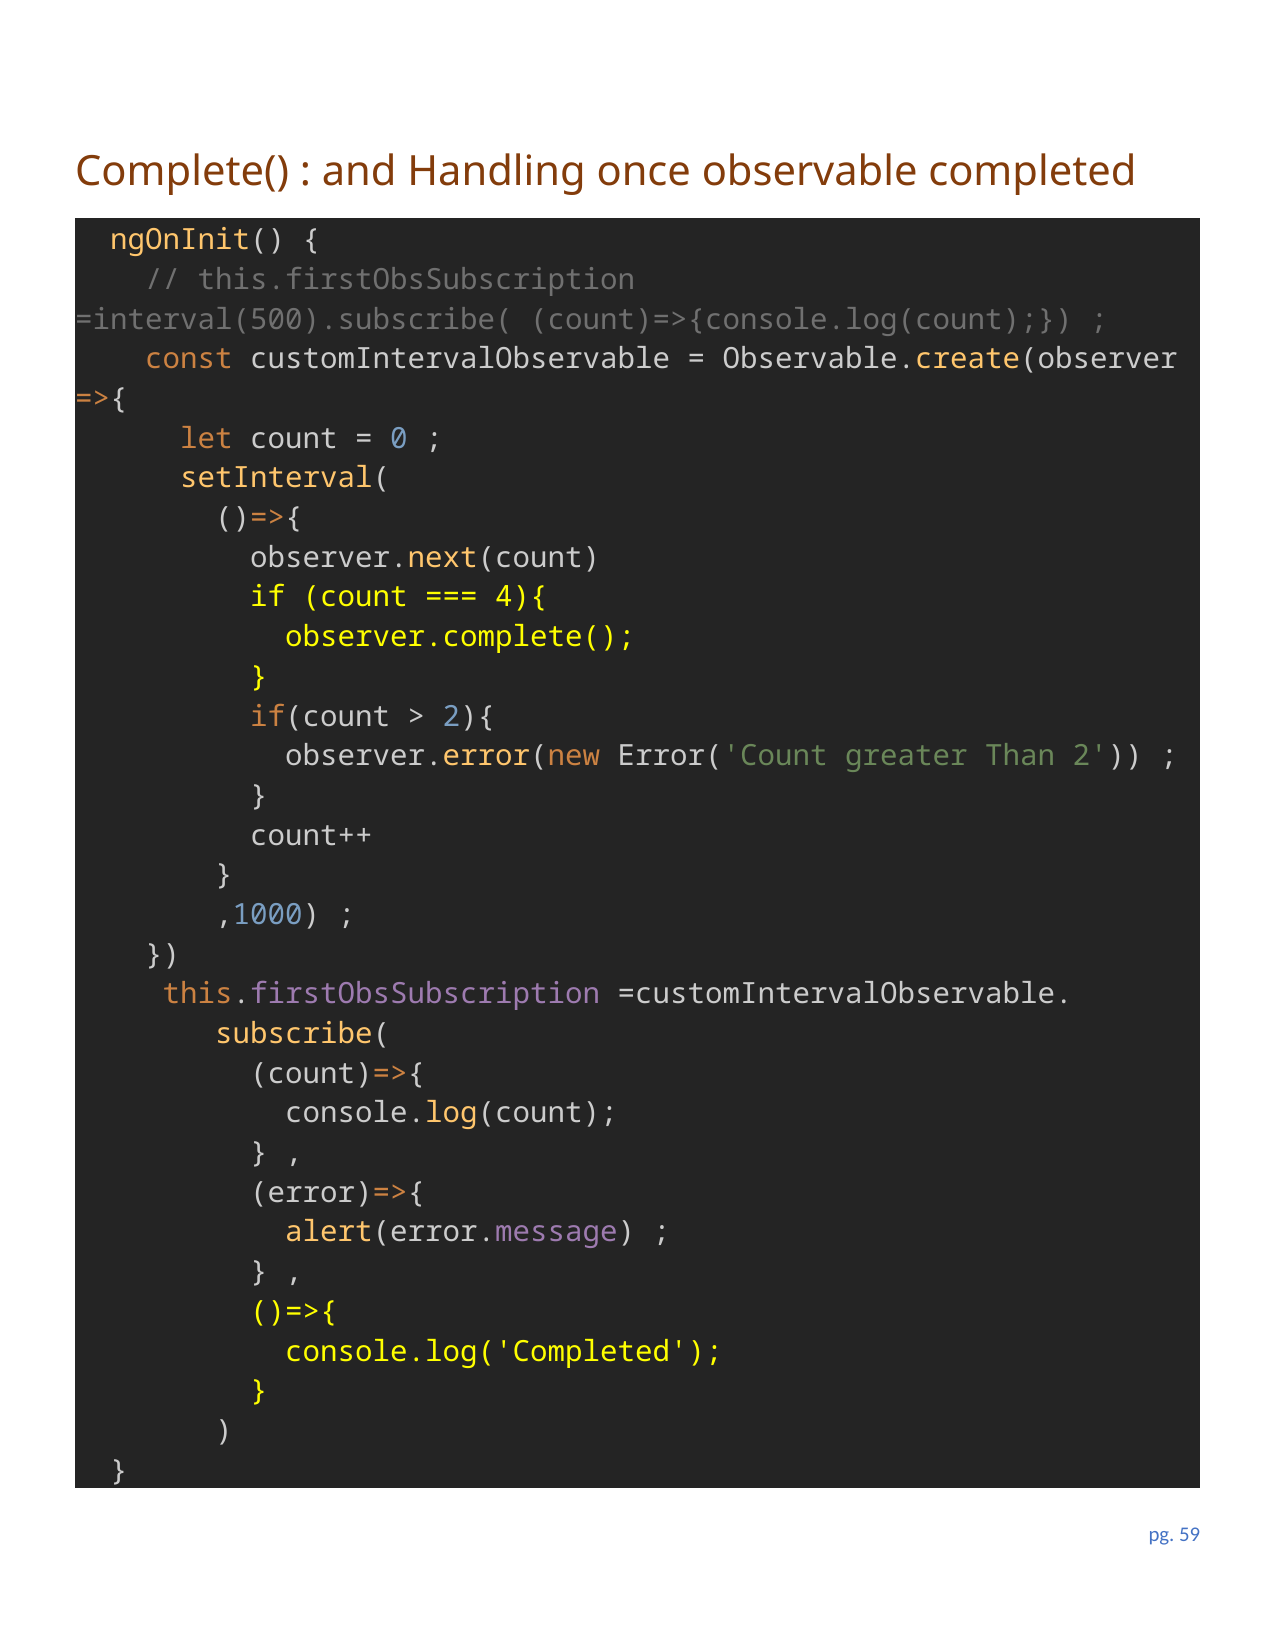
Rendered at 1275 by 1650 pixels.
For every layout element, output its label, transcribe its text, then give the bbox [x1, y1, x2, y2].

text } [75, 1449, 1200, 1488]
text (count)=>{ [75, 1052, 1200, 1092]
text } [75, 774, 1200, 814]
text const customIntervalObservable = Observable.create(observer =>{ [75, 338, 1200, 417]
text this.firstObsSubscription =customIntervalObservable. [75, 973, 1200, 1012]
text ) [75, 1409, 1200, 1449]
text let count = 0 ; [75, 417, 1200, 457]
text } [75, 655, 1200, 695]
text ()=>{ [75, 1290, 1200, 1330]
text } , [75, 1131, 1200, 1171]
text ()=>{ [75, 496, 1200, 536]
text count++ [75, 814, 1200, 853]
text } [75, 1369, 1200, 1409]
text // this.firstObsSubscription =interval(500).subscribe( (count)=>{console.log(count);}) ; [75, 258, 1200, 338]
text console.log('Completed'); [75, 1330, 1200, 1369]
text if (count === 4){ [75, 576, 1200, 615]
text alert(error.message) ; [75, 1211, 1200, 1250]
text (error)=>{ [75, 1171, 1200, 1211]
text subscribe( [75, 1012, 1200, 1052]
text observer.complete(); [75, 615, 1200, 655]
text observer.error(new Error('Count greater Than 2')) ; [75, 734, 1200, 774]
text ngOnInit() { [75, 218, 1200, 258]
text }) [75, 933, 1200, 973]
text observer.next(count) [75, 536, 1200, 576]
text console.log(count); [75, 1092, 1200, 1131]
text } [75, 853, 1200, 893]
text if(count > 2){ [75, 695, 1200, 734]
text } , [75, 1250, 1200, 1290]
text setInterval( [75, 457, 1200, 496]
text Complete() : and Handling once observable completed [75, 141, 1200, 197]
text ,1000) ; [75, 893, 1200, 933]
